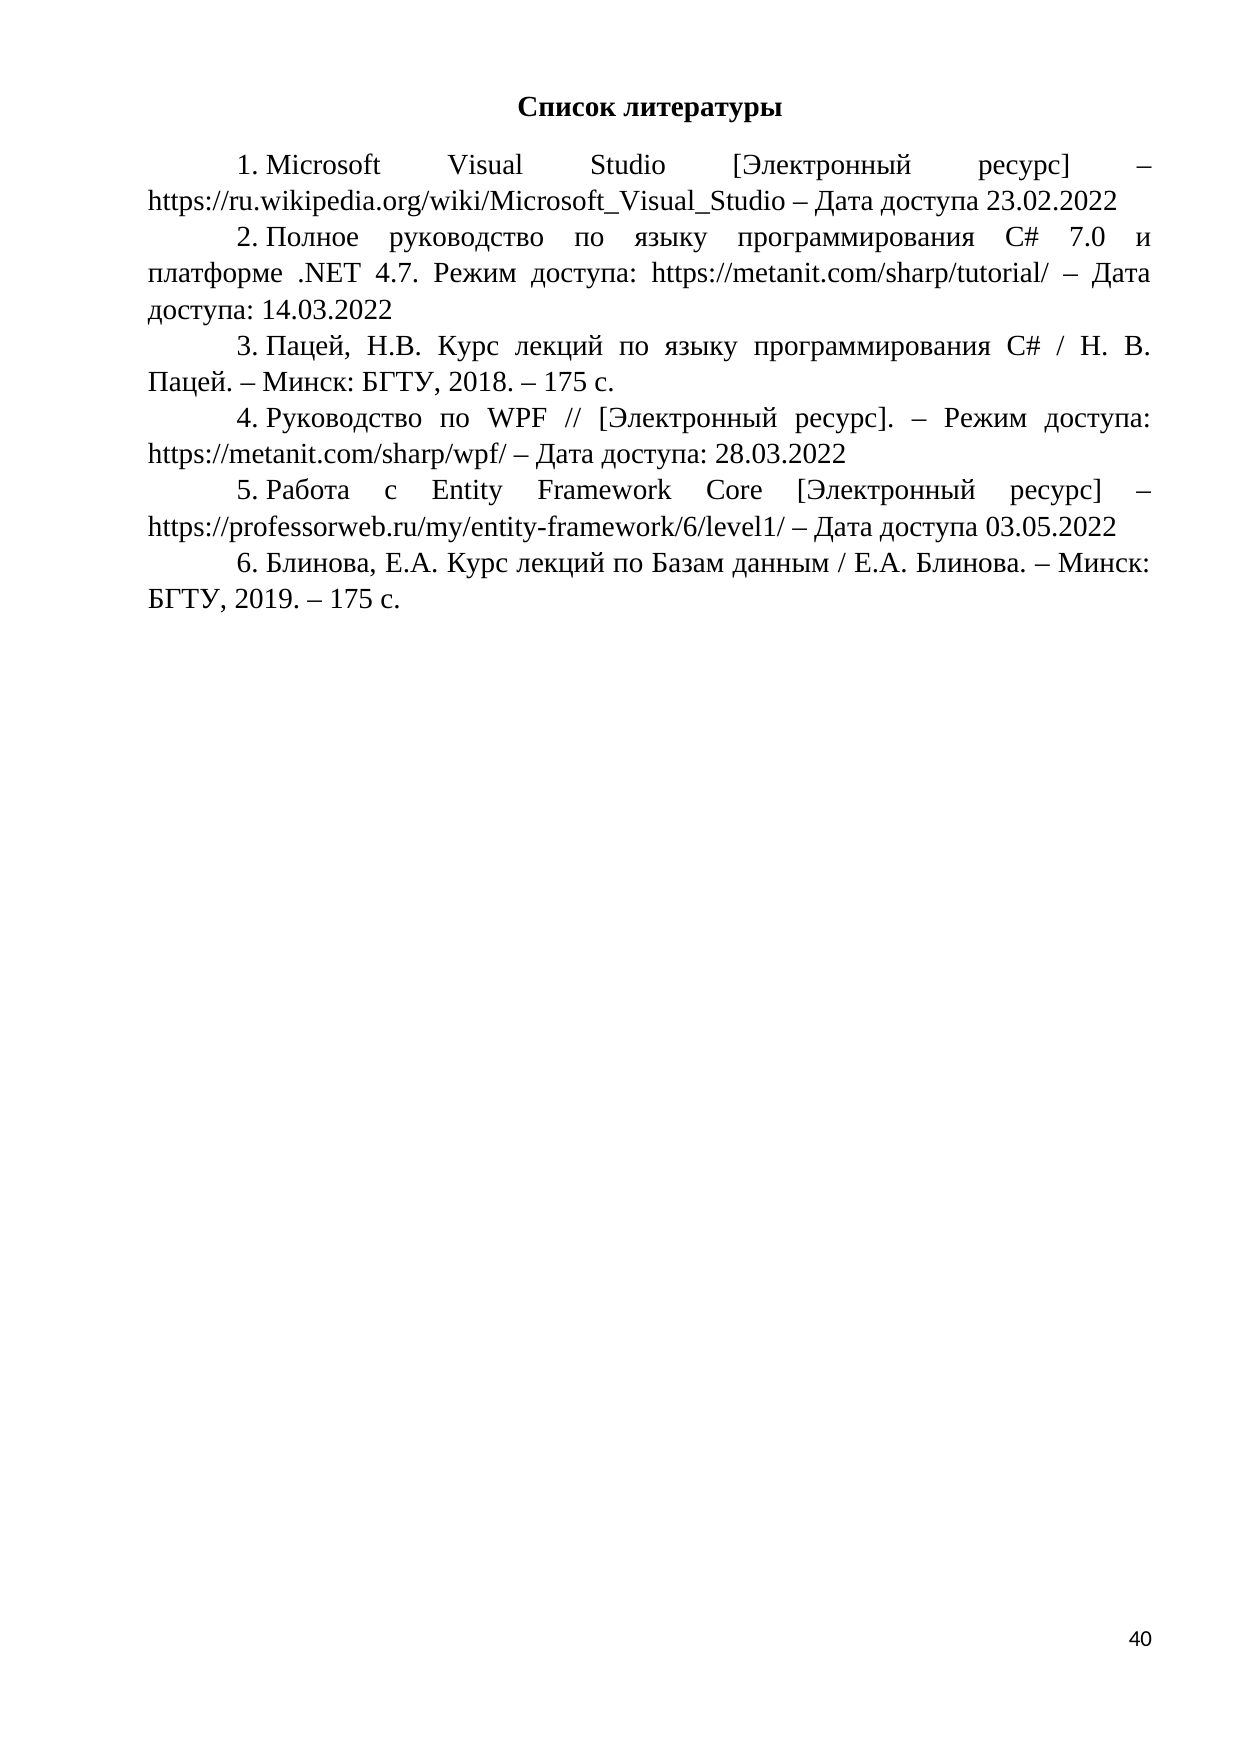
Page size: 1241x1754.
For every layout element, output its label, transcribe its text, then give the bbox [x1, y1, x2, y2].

list Полное руководство по языку программирования C# 7.0 и платформе .NET 4.7. Режим доступа: https://metanit.com/sharp/tutorial/ – Дата доступа: 14.03.2022 [148, 219, 1152, 325]
list Пацей, Н.В. Курс лекций по языку программирования C# / Н. В. Пацей. – Минск: БГТУ, 2018. – 175 с. [148, 328, 1152, 398]
list Microsoft Visual Studio [Электронный ресурс] – https://ru.wikipedia.org/wiki/Microsoft_Visual_Studio – Дата доступа 23.02.2022 [148, 147, 1152, 217]
subtitle Список литературы [148, 89, 1152, 122]
list Блинова, Е.А. Курс лекций по Базам данным / Е.А. Блинова. – Минск: БГТУ, 2019. – 175 с. [148, 545, 1152, 614]
list Работа с Entity Framework Core [Электронный ресурс] – https://professorweb.ru/my/entity-framework/6/level1/ – Дата доступа 03.05.2022 [148, 472, 1152, 542]
list Руководство по WPF // [Электронный ресурс]. – Режим доступа: https://metanit.com/sharp/wpf/ – Дата доступа: 28.03.2022 [148, 400, 1152, 470]
